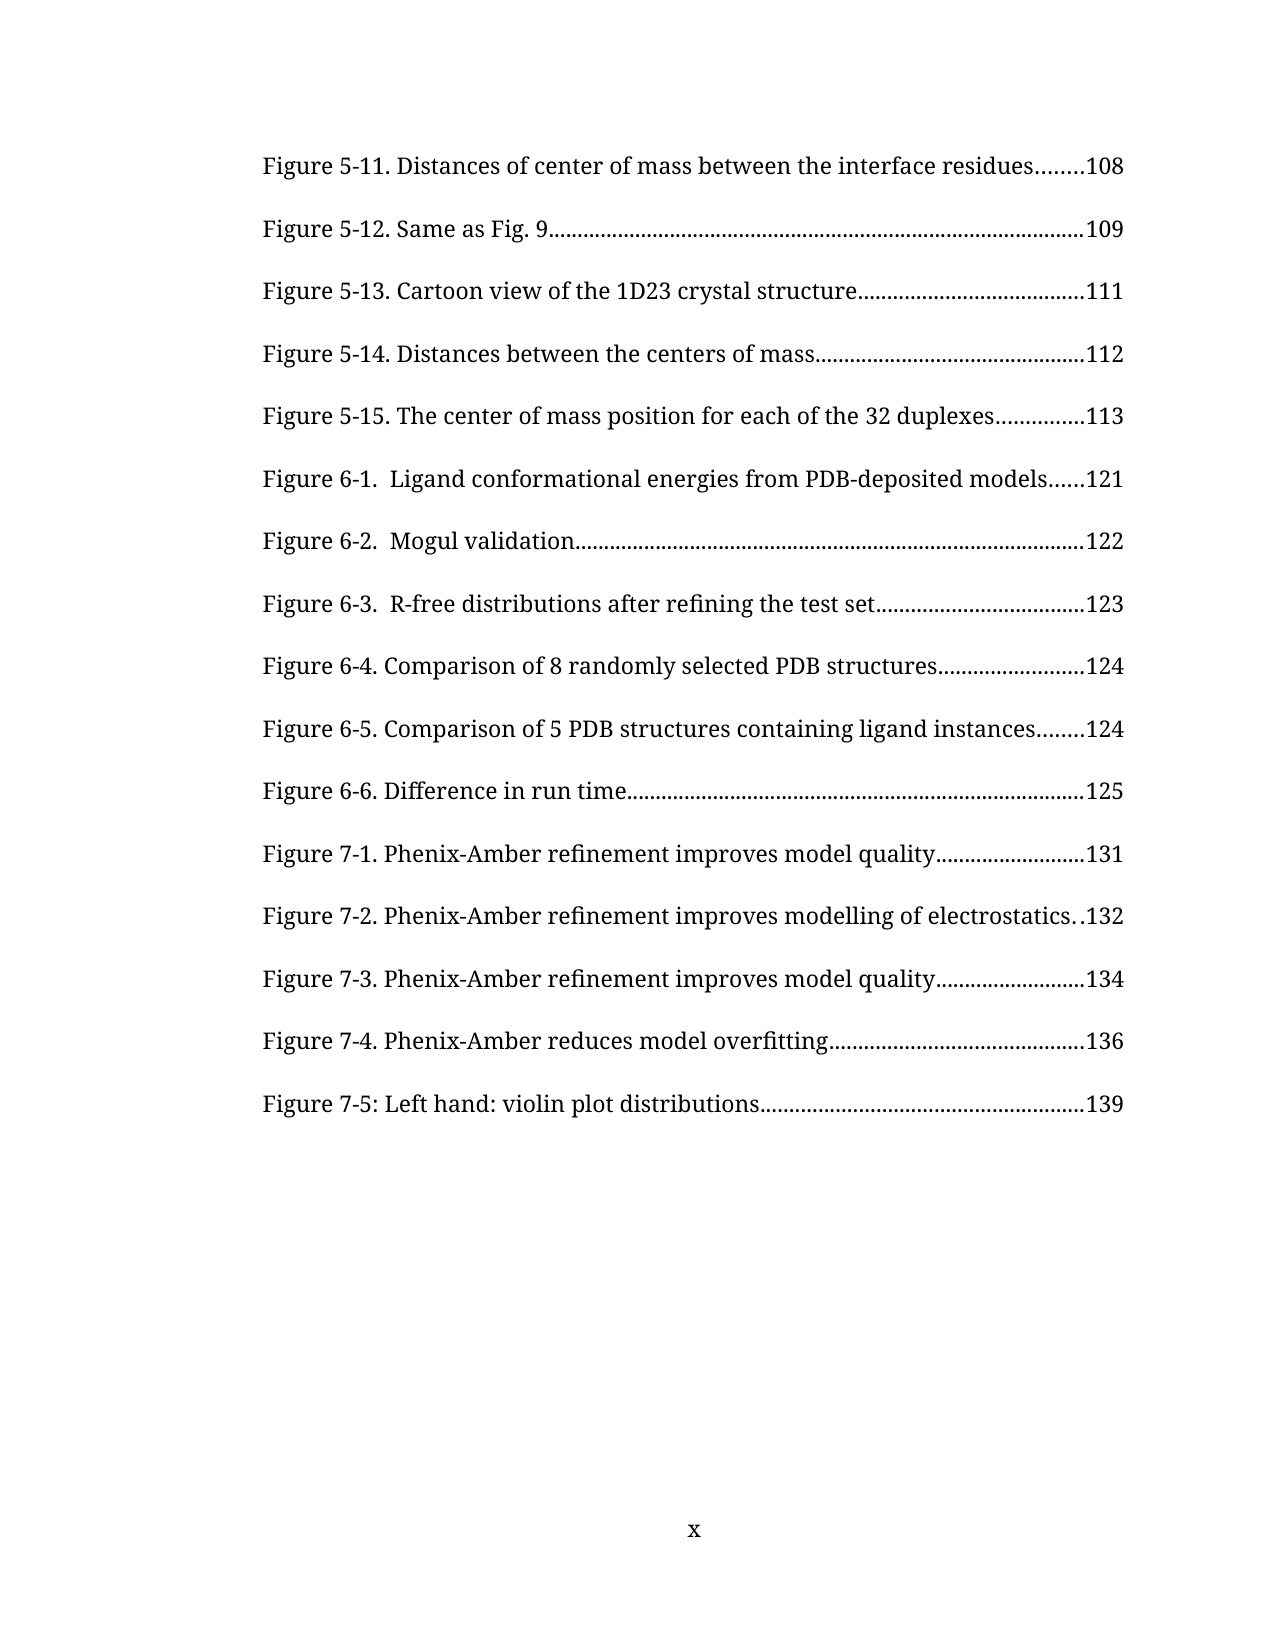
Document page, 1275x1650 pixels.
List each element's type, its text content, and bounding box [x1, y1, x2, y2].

text Figure 5-14. Distances between the centers of mass 112 [225, 337, 1125, 369]
text Figure 6-1. Ligand conformational energies from PDB-deposited models 121 [225, 462, 1125, 494]
text Figure 7-4. Phenix-Amber reduces model overfitting 136 [225, 1025, 1125, 1056]
text Figure 7-3. Phenix-Amber refinement improves model quality 134 [225, 962, 1125, 994]
text Figure 6-3. R-free distributions after refining the test set 123 [225, 587, 1125, 619]
text Figure 7-2. Phenix-Amber refinement improves modelling of electrostatics 132 [225, 900, 1125, 931]
text Figure 7-1. Phenix-Amber refinement improves model quality 131 [225, 837, 1125, 869]
text Figure 6-6. Difference in run time 125 [225, 775, 1125, 806]
text Figure 5-13. Cartoon view of the 1D23 crystal structure 111 [225, 275, 1125, 306]
text Figure 6-4. Comparison of 8 randomly selected PDB structures 124 [225, 650, 1125, 681]
text Figure 6-5. Comparison of 5 PDB structures containing ligand instances 124 [225, 712, 1125, 744]
text Figure 5-11. Distances of center of mass between the interface residues 108 [225, 150, 1125, 181]
text Figure 5-15. The center of mass position for each of the 32 duplexes 113 [225, 400, 1125, 431]
text Figure 5-12. Same as Fig. 9 109 [225, 212, 1125, 244]
text Figure 7-5: Left hand: violin plot distributions 139 [225, 1087, 1125, 1119]
text Figure 6-2. Mogul validation 122 [225, 525, 1125, 556]
